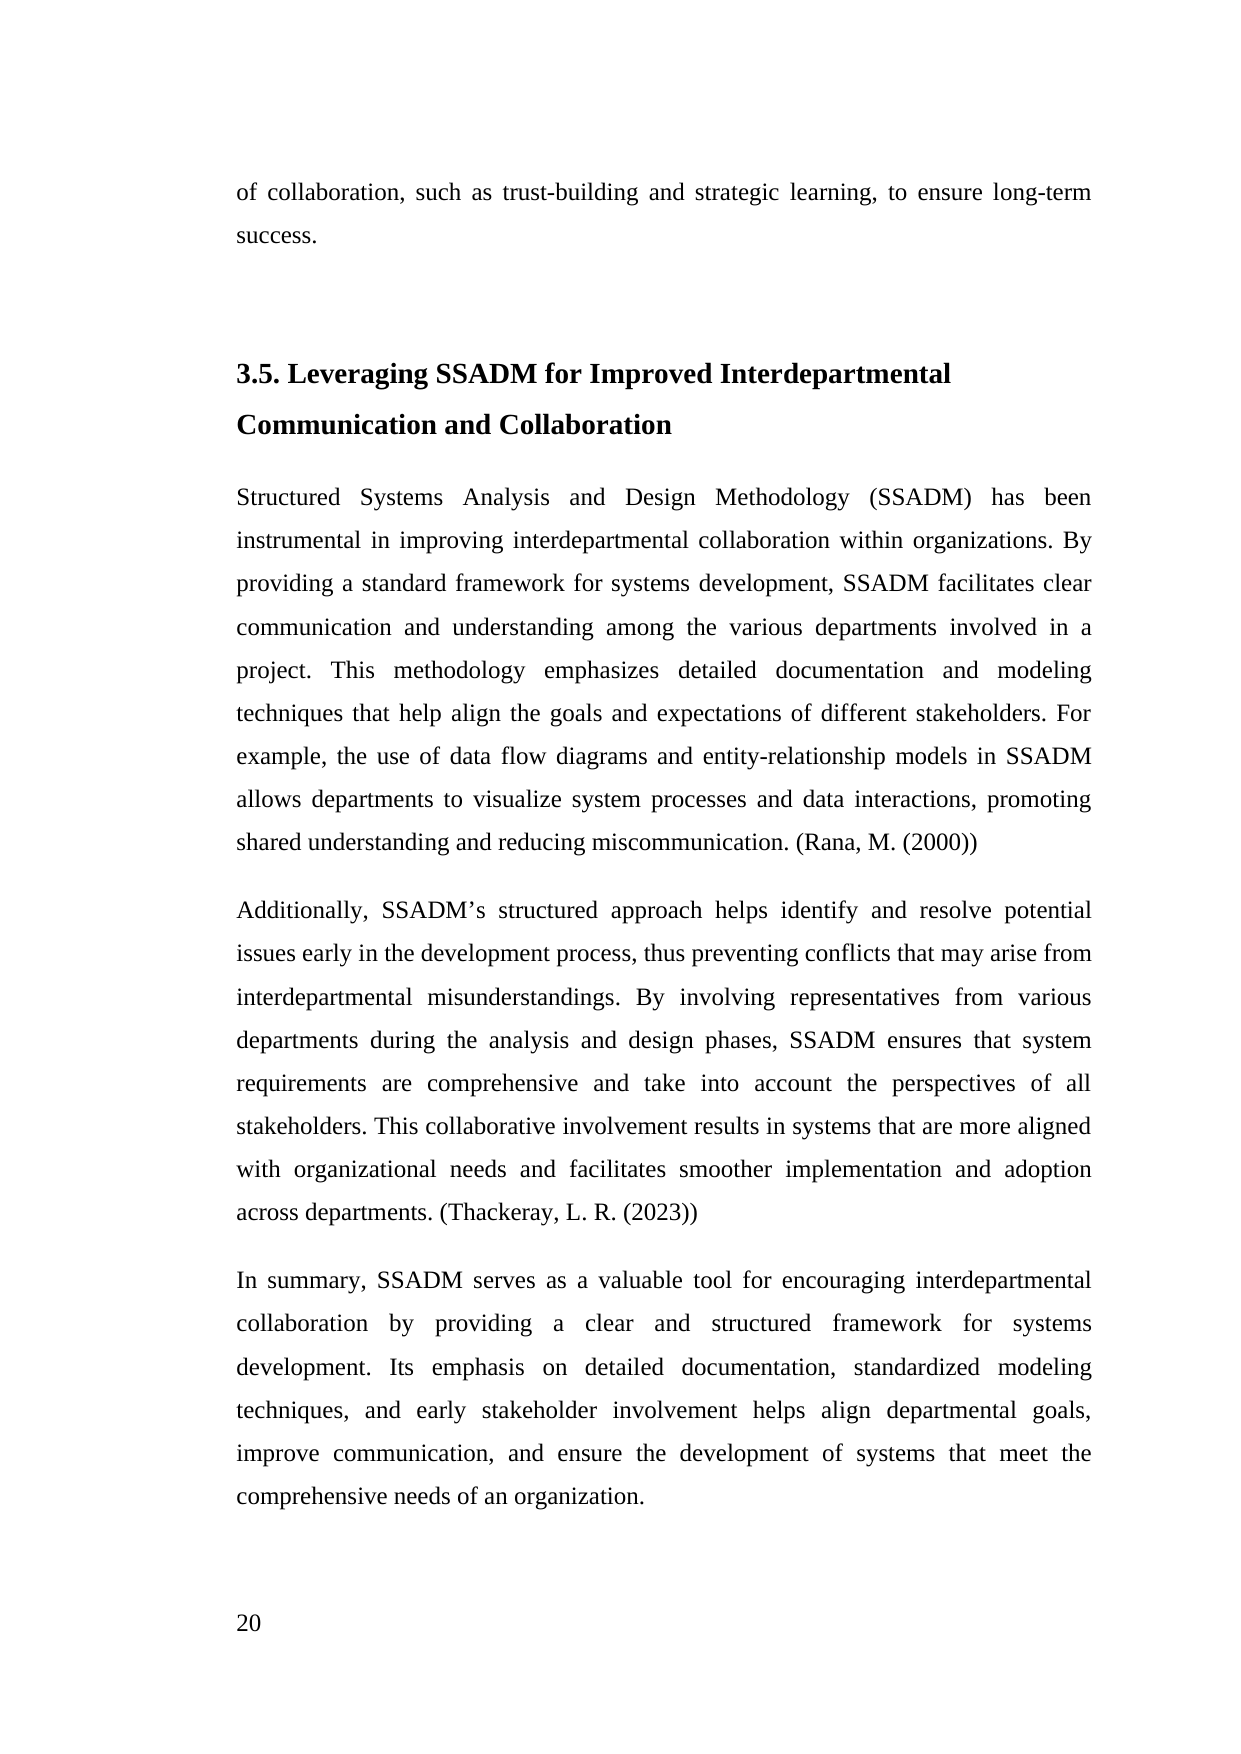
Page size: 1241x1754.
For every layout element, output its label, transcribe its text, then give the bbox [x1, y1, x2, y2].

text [236, 177, 1092, 249]
text Additionally, SSADM’s structured approach helps identify and resolve potential issues early in the development process, thus preventing conflicts that may arise from interdepartmental misunderstandings. By involving representatives from various departments during the analysis and design phases, SSADM ensures that system requirements are comprehensive and take into account the perspectives of all stakeholders. This collaborative involvement results in systems that are more aligned with organizational needs and facilitates smoother implementation and adoption across departments. (Thackeray, L. R. (2023)) [236, 895, 1092, 1226]
text In summary, SSADM serves as a valuable tool for encouraging interdepartmental collaboration by providing a clear and structured framework for systems development. Its emphasis on detailed documentation, standardized modeling techniques, and early stakeholder involvement helps align departmental goals, improve communication, and ensure the development of systems that meet the comprehensive needs of an organization. [236, 1265, 1092, 1510]
subtitle 3.5. Leveraging SSADM for Improved Interdepartmental Communication and Collaboration [236, 357, 1092, 440]
text Structured Systems Analysis and Design Methodology (SSADM) has been instrumental in improving interdepartmental collaboration within organizations. By providing a standard framework for systems development, SSADM facilitates clear communication and understanding among the various departments involved in a project. This methodology emphasizes detailed documentation and modeling techniques that help align the goals and expectations of different stakeholders. For example, the use of data flow diagrams and entity-relationship models in SSADM allows departments to visualize system processes and data interactions, promoting shared understanding and reducing miscommunication. (Rana, M. (2000)) [236, 482, 1092, 856]
